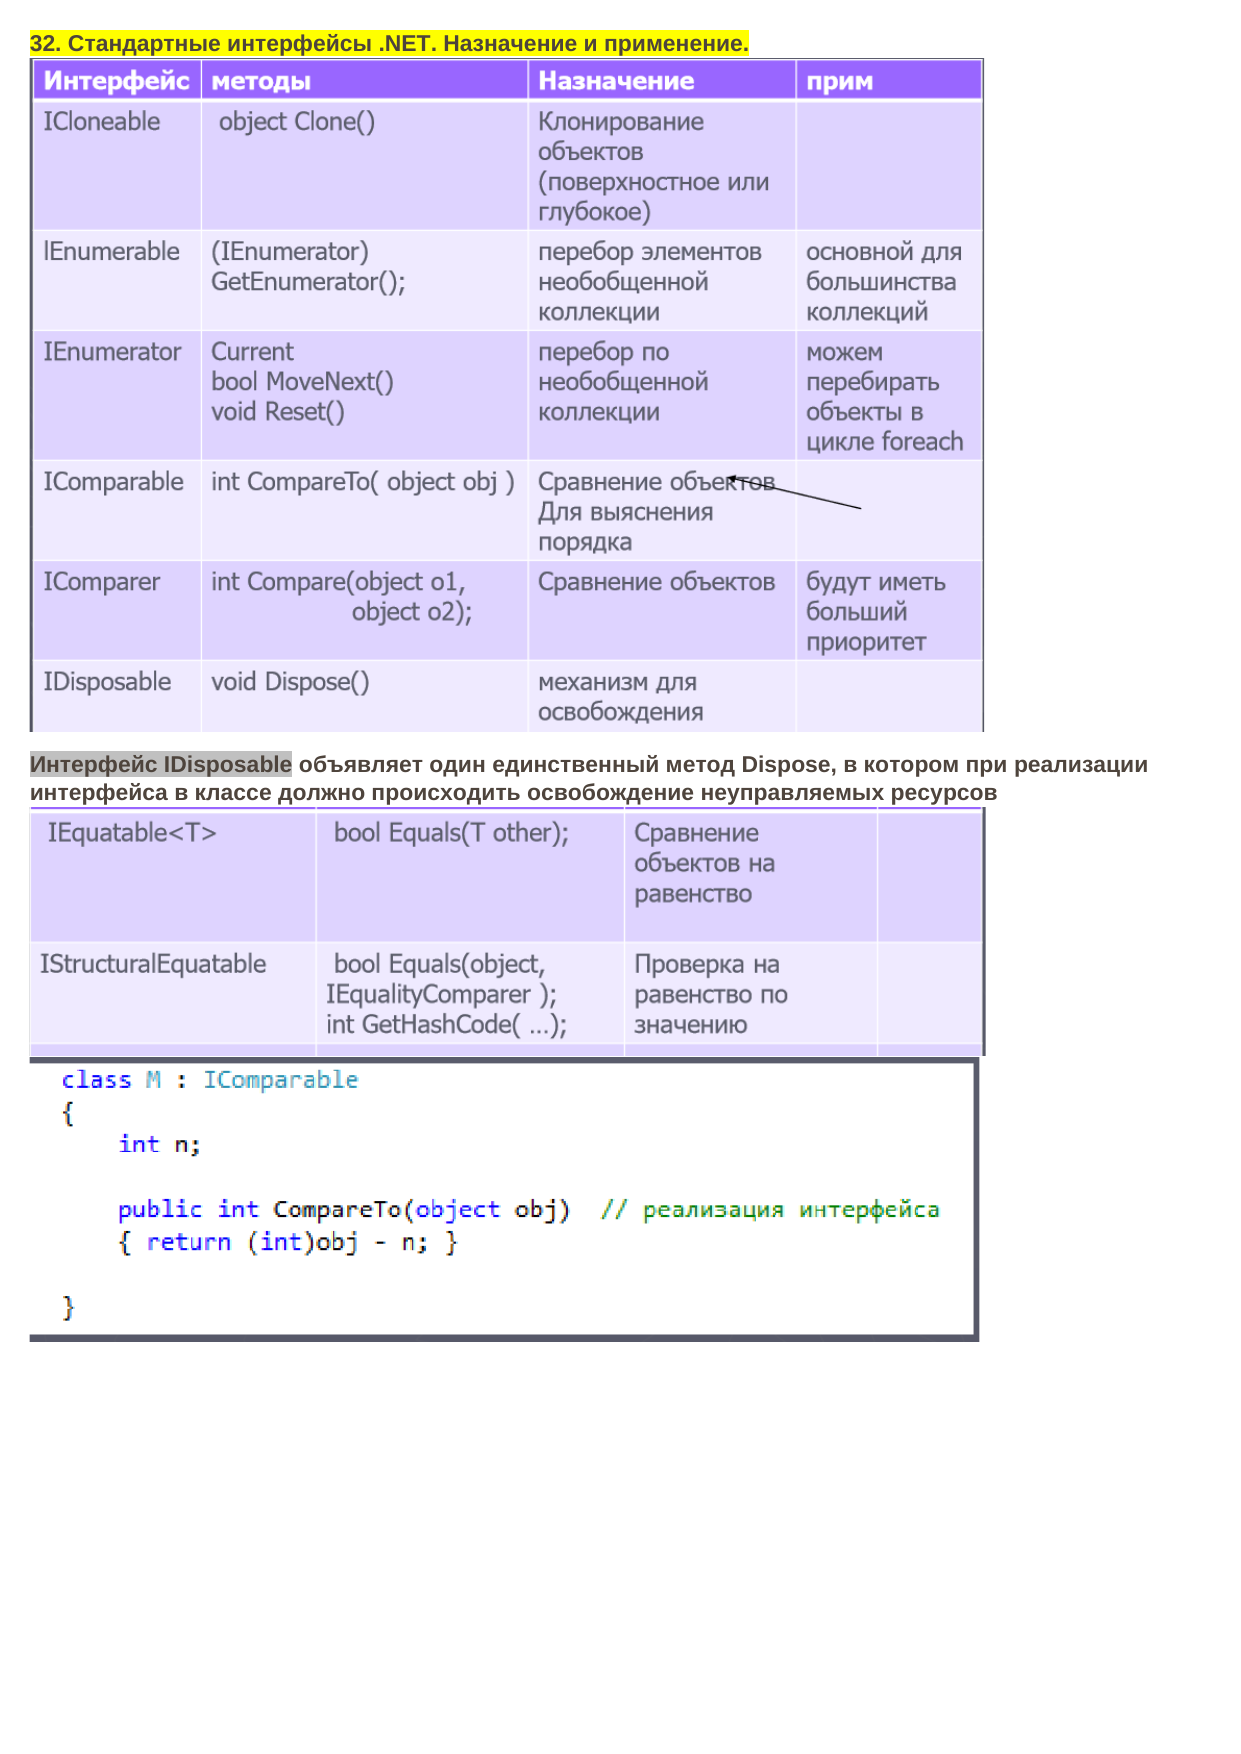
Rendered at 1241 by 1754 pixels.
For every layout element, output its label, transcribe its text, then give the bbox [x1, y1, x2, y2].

picture [29, 807, 986, 1056]
picture [29, 58, 985, 732]
picture [29, 1057, 980, 1342]
